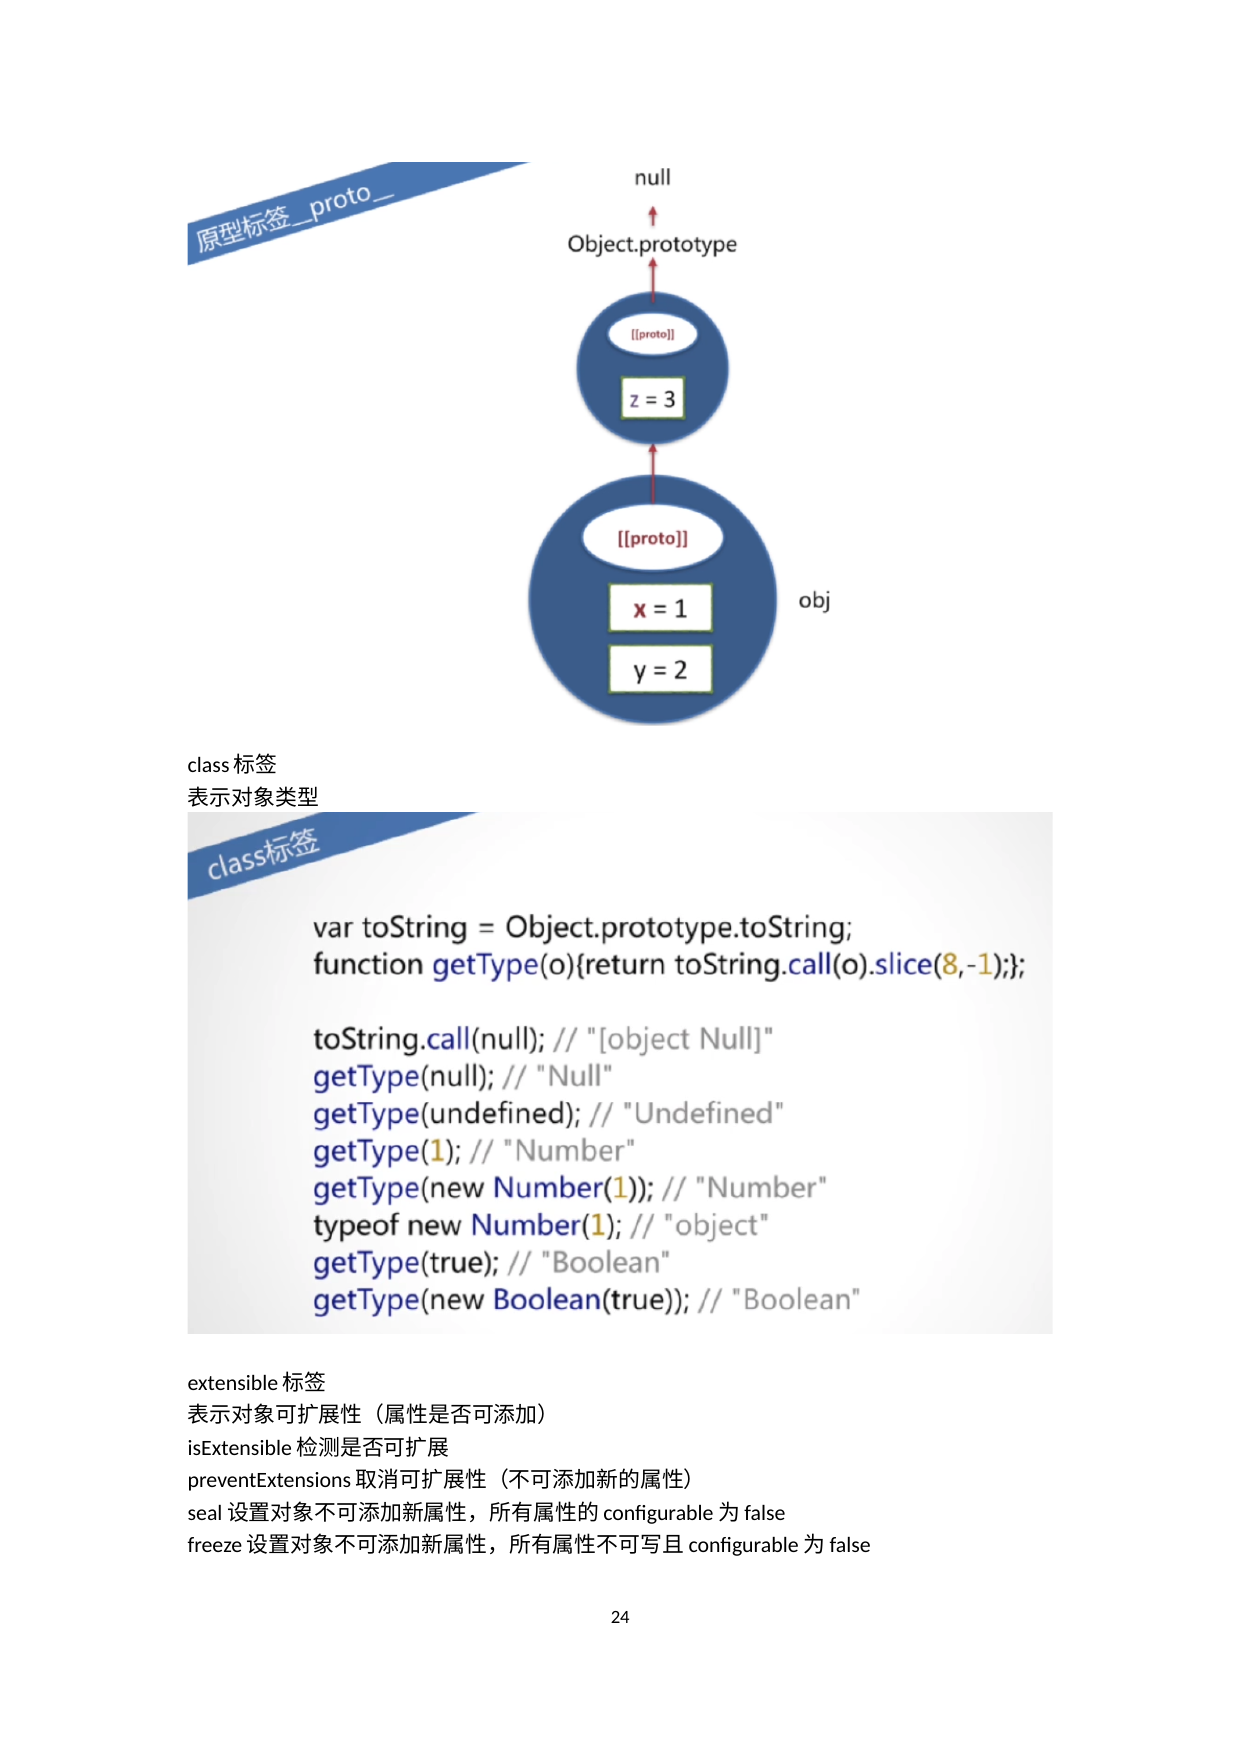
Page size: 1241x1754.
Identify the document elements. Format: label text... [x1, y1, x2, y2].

text 表示对象可扩展性（属性是否可添加） [187, 1397, 1053, 1429]
picture [187, 162, 1053, 726]
text 表示对象类型 [187, 779, 1053, 812]
text isExtensible检测是否可扩展 [187, 1429, 1053, 1462]
picture [187, 812, 1053, 1334]
text extensible标签 [187, 1364, 1053, 1397]
text freeze设置对象不可添加新属性，所有属性不可写且configurable为false [187, 1527, 1053, 1559]
text preventExtensions取消可扩展性（不可添加新的属性） [187, 1462, 1053, 1494]
text class标签 [187, 747, 1053, 779]
text seal设置对象不可添加新属性，所有属性的configurable为false [187, 1494, 1053, 1527]
